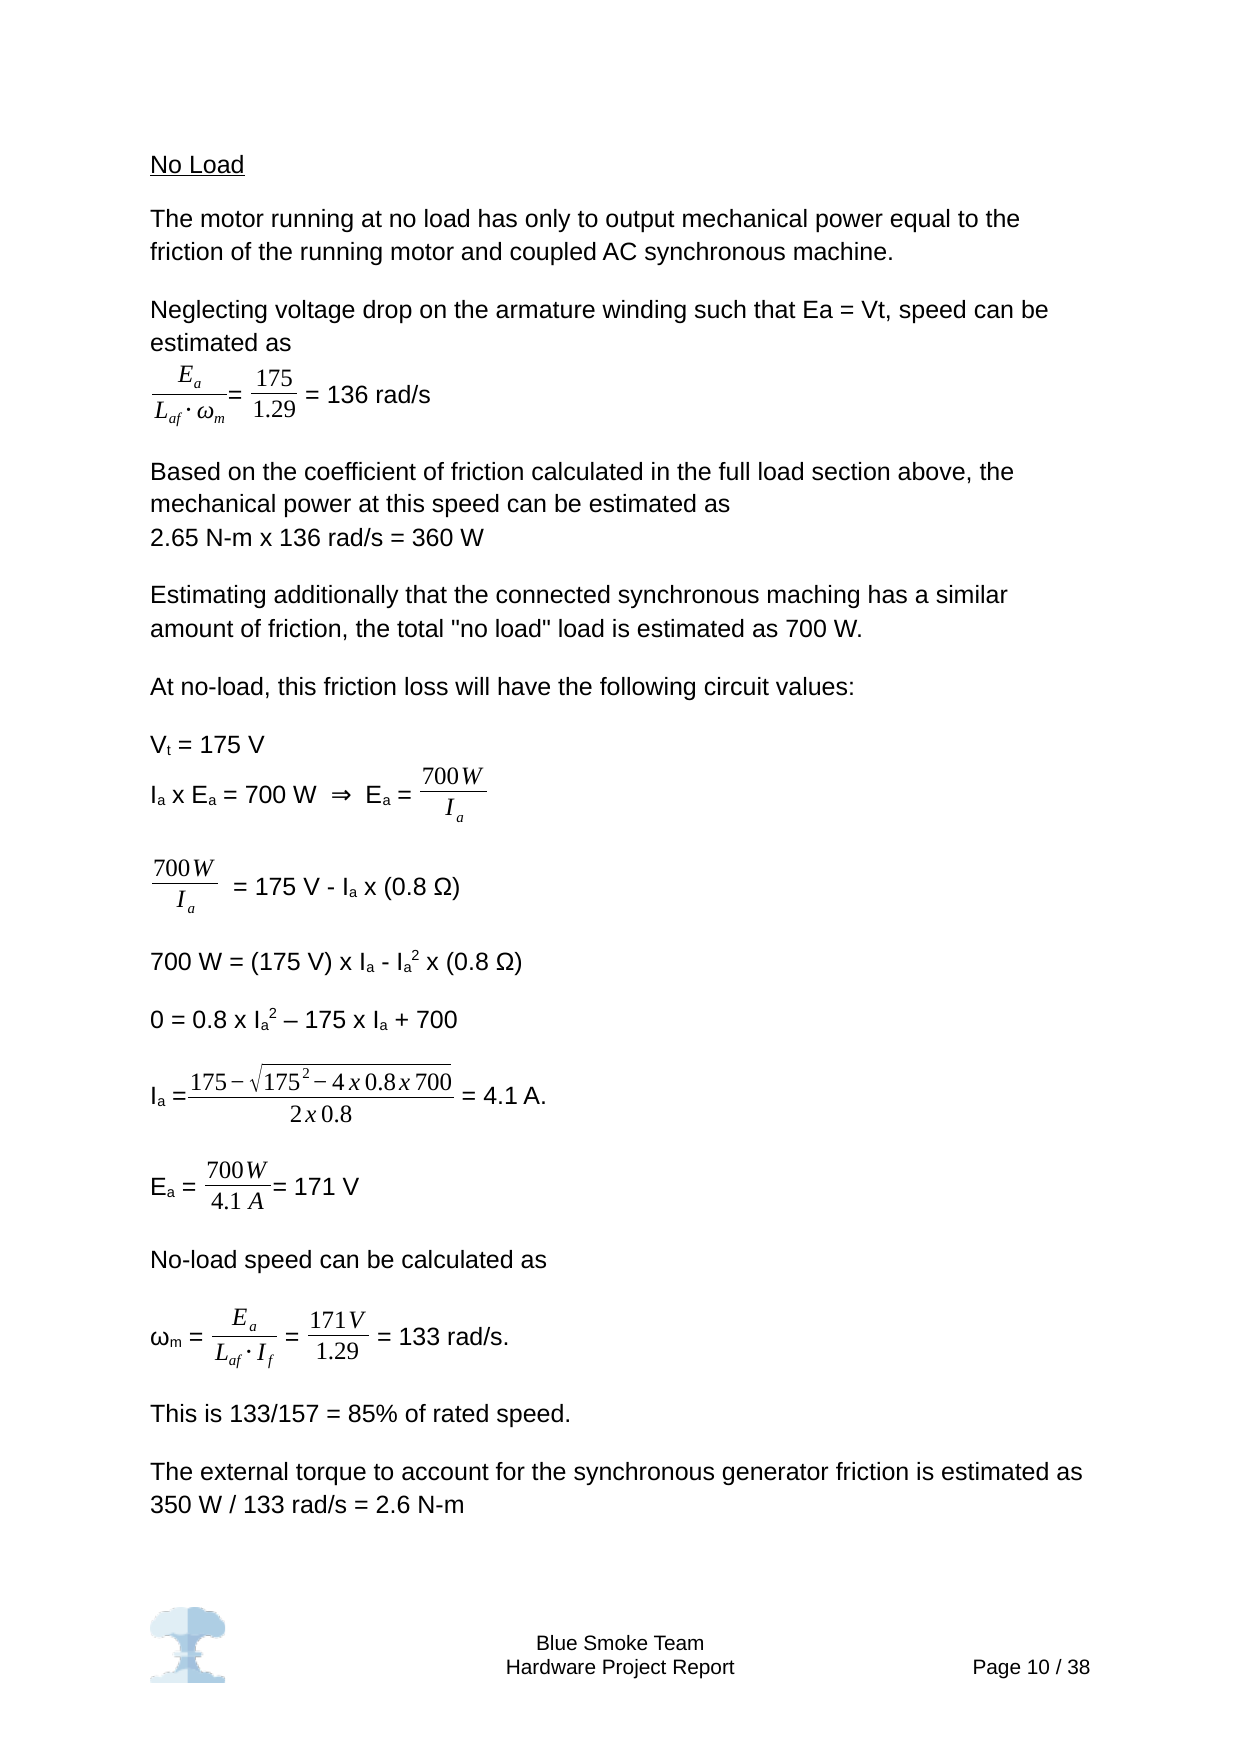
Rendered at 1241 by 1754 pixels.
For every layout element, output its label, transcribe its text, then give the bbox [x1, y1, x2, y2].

text 0 = 0.8 x Ia2 – 175 x Ia + 700 [150, 1004, 1090, 1033]
text 700 W = (175 V) x Ia - Ia2 x (0.8 Ω) [150, 947, 1090, 975]
text Neglecting voltage drop on the armature winding such that Ea = Vt, speed can be estimated as = = 136 rad/s [150, 295, 1090, 427]
text At no-load, this friction loss will have the following circuit values: [150, 672, 1090, 700]
text Estimating additionally that the connected synchronous maching has a similar amount of friction, the total "no load" load is estimated as 700 W. [150, 581, 1090, 642]
text Ea = = 171 V [150, 1157, 1090, 1216]
text This is 133/157 = 85% of rated speed. [150, 1399, 1090, 1427]
text The motor running at no load has only to output mechanical power equal to the friction of the running motor and coupled AC synchronous machine. [150, 204, 1090, 266]
text Based on the coefficient of friction calculated in the full load section above, the mechanical power at this speed can be estimated as 2.65 N-m x 136 rad/s = 360 W [150, 456, 1090, 551]
subtitle No Load [150, 150, 1090, 179]
text The external torque to account for the synchronous generator friction is estimated as 350 W / 133 rad/s = 2.6 N-m [150, 1457, 1090, 1518]
picture [150, 1607, 226, 1683]
text = 175 V - Ia x (0.8 Ω) [150, 854, 1090, 917]
text No-load speed can be calculated as [150, 1245, 1090, 1274]
text Ia = = 4.1 A. [150, 1063, 1090, 1128]
text ωm = = = 133 rad/s. [150, 1303, 1090, 1369]
text Vt = 175 V Ia x Ea = 700 W ⇒ Ea = [150, 729, 1090, 825]
